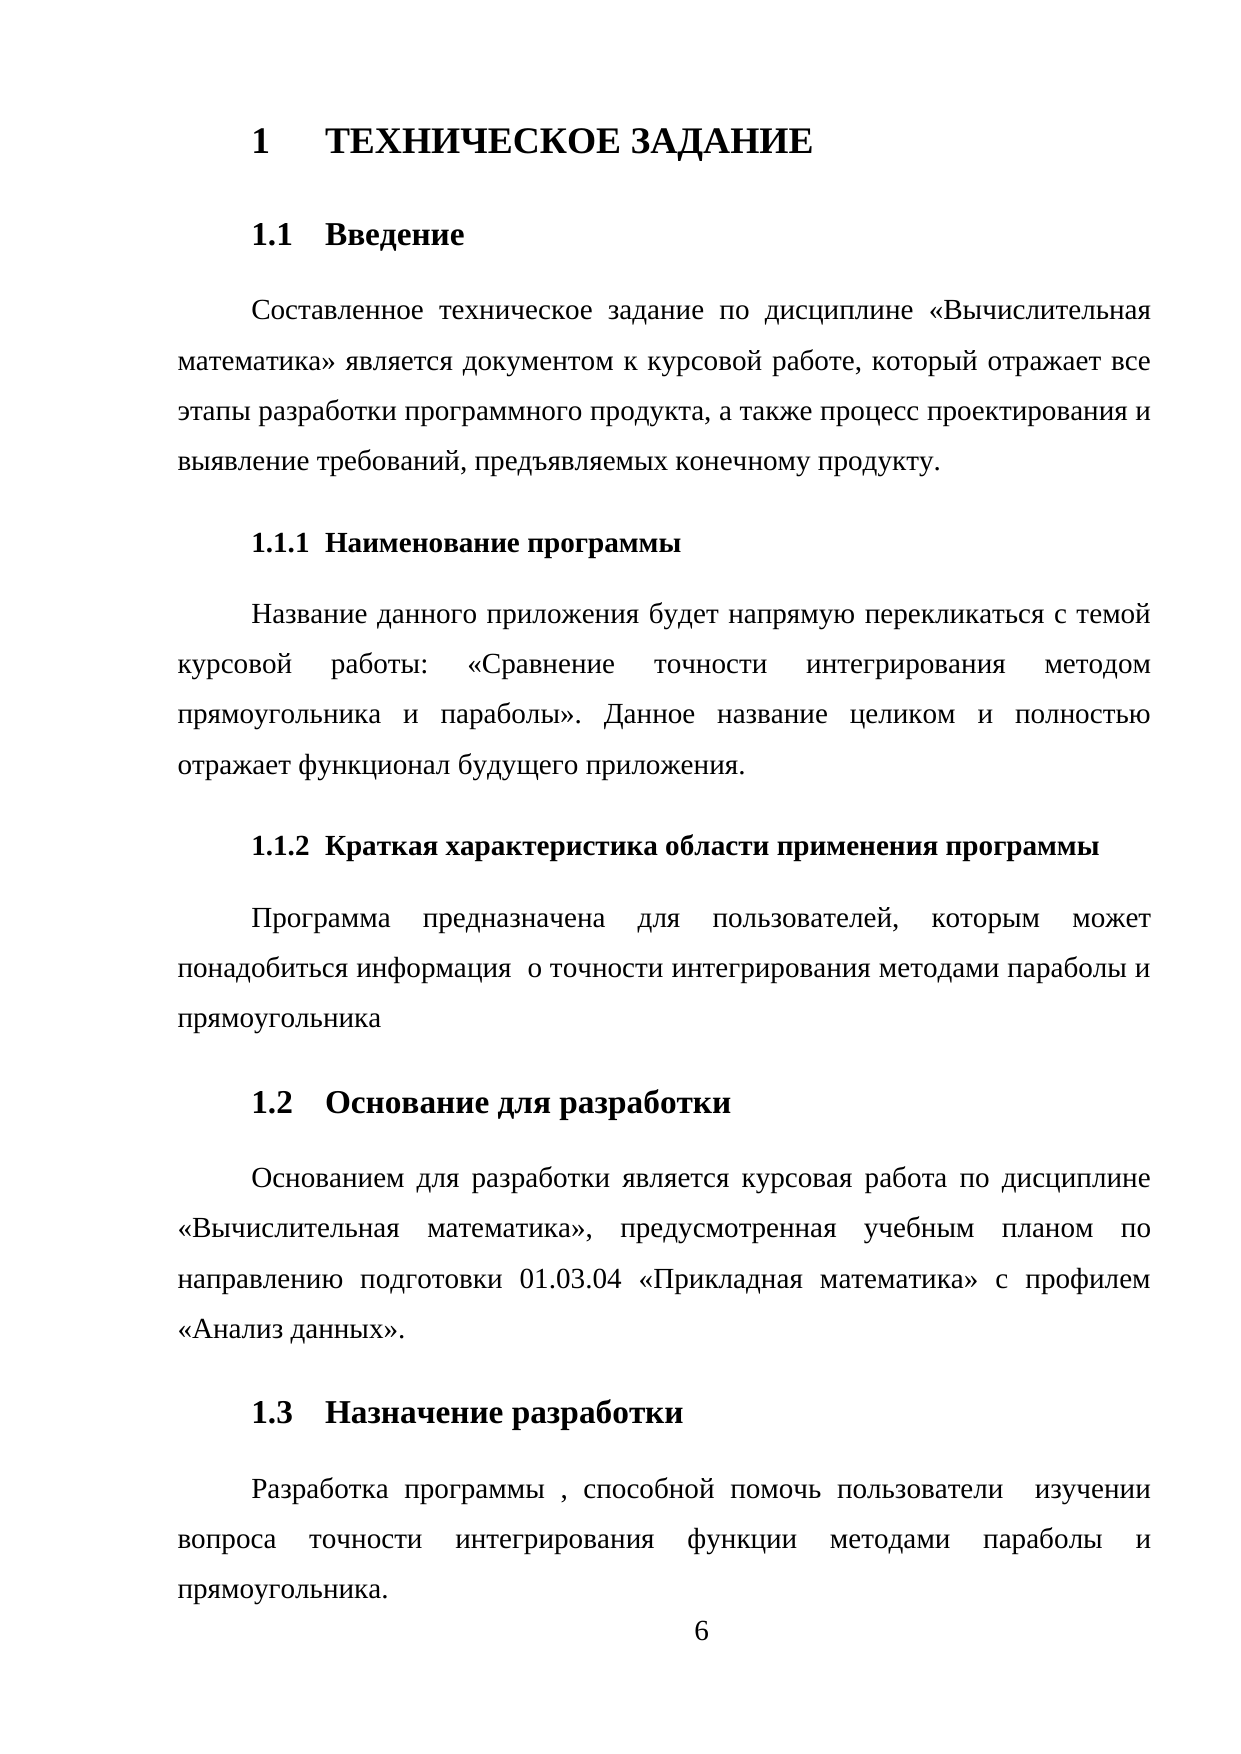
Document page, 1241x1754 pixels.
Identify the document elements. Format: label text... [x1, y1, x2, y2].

subtitle техническое задание [251, 118, 1152, 161]
text Разработка программы , способной помочь пользователи изучении вопроса точности интегрирования функции методами параболы и прямоугольника. [177, 1471, 1152, 1605]
text Составленное техническое задание по дисциплине «Вычислительная математика» является документом к курсовой работе, который отражает все этапы разработки программного продукта, а также процесс проектирования и выявление требований, предъявляемых конечному продукту. [177, 292, 1152, 477]
subtitle Краткая характеристика области применения программы [177, 828, 1152, 862]
subtitle Основание для разработки [251, 1082, 1152, 1120]
text Основанием для разработки является курсовая работа по дисциплине «Вычислительная математика», предусмотренная учебным планом по направлению подготовки 01.03.04 «Прикладная математика» с профилем «Анализ данных». [177, 1160, 1152, 1345]
subtitle Введение [251, 214, 1152, 252]
text Программа предназначена для пользователей, которым может понадобиться информация о точности интегрирования методами параболы и прямоугольника [177, 900, 1152, 1034]
subtitle Назначение разработки [251, 1393, 1152, 1431]
text Название данного приложения будет напрямую перекликаться с темой курсовой работы: «Сравнение точности интегрирования методом прямоугольника и параболы». Данное название целиком и полностью отражает функционал будущего приложения. [177, 596, 1152, 781]
subtitle Наименование программы [177, 525, 1152, 558]
